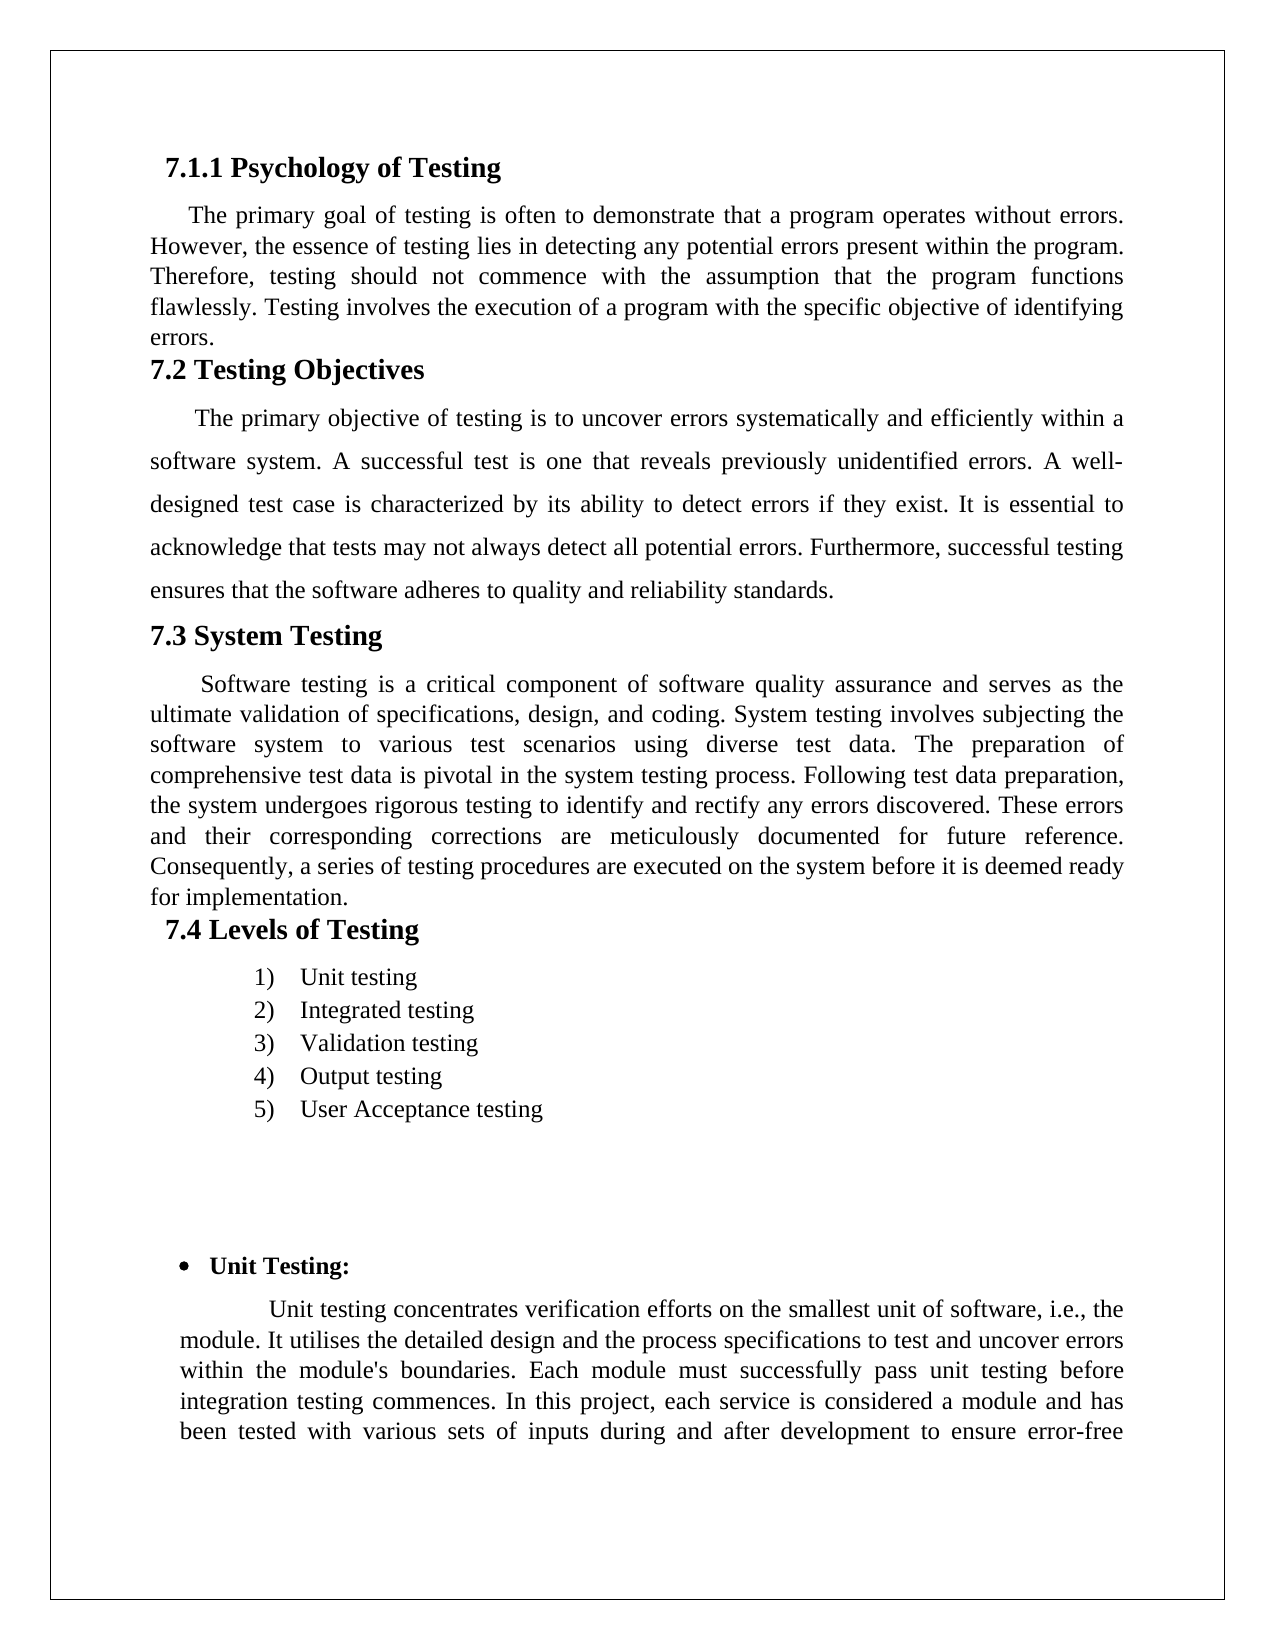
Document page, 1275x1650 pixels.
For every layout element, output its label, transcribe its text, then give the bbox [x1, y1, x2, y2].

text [179, 1294, 1125, 1445]
text The primary objective of testing is to uncover errors systematically and efficiently within a software system. A successful test is one that reveals previously unidentified errors. A well-designed test case is characterized by its ability to detect errors if they exist. It is essential to acknowledge that tests may not always detect all potential errors. Furthermore, successful testing ensures that the software adheres to quality and reliability standards. [150, 403, 1125, 604]
list Unit Testing: [179, 1251, 1125, 1280]
text 7.1.1 Psychology of Testing [150, 150, 1125, 183]
list Validation testing [224, 1028, 1125, 1057]
list Integrated testing [224, 995, 1125, 1024]
text Software testing is a critical component of software quality assurance and serves as the ultimate validation of specifications, design, and coding. System testing involves subjecting the software system to various test scenarios using diverse test data. The preparation of comprehensive test data is pivotal in the system testing process. Following test data preparation, the system undergoes rigorous testing to identify and rectify any errors discovered. These errors and their corresponding corrections are meticulously documented for future reference. Consequently, a series of testing procedures are executed on the system before it is deemed ready for implementation. [150, 669, 1125, 910]
text 7.2 Testing Objectives [150, 352, 1125, 386]
text 7.4 Levels of Testing [150, 912, 1125, 946]
list Unit testing [224, 962, 1125, 991]
text 7.3 System Testing [150, 618, 1125, 652]
list Output testing [224, 1061, 1125, 1090]
list User Acceptance testing [224, 1094, 1125, 1123]
text The primary goal of testing is often to demonstrate that a program operates without errors. However, the essence of testing lies in detecting any potential errors present within the program. Therefore, testing should not commence with the assumption that the program functions flawlessly. Testing involves the execution of a program with the specific objective of identifying errors. [150, 200, 1125, 351]
